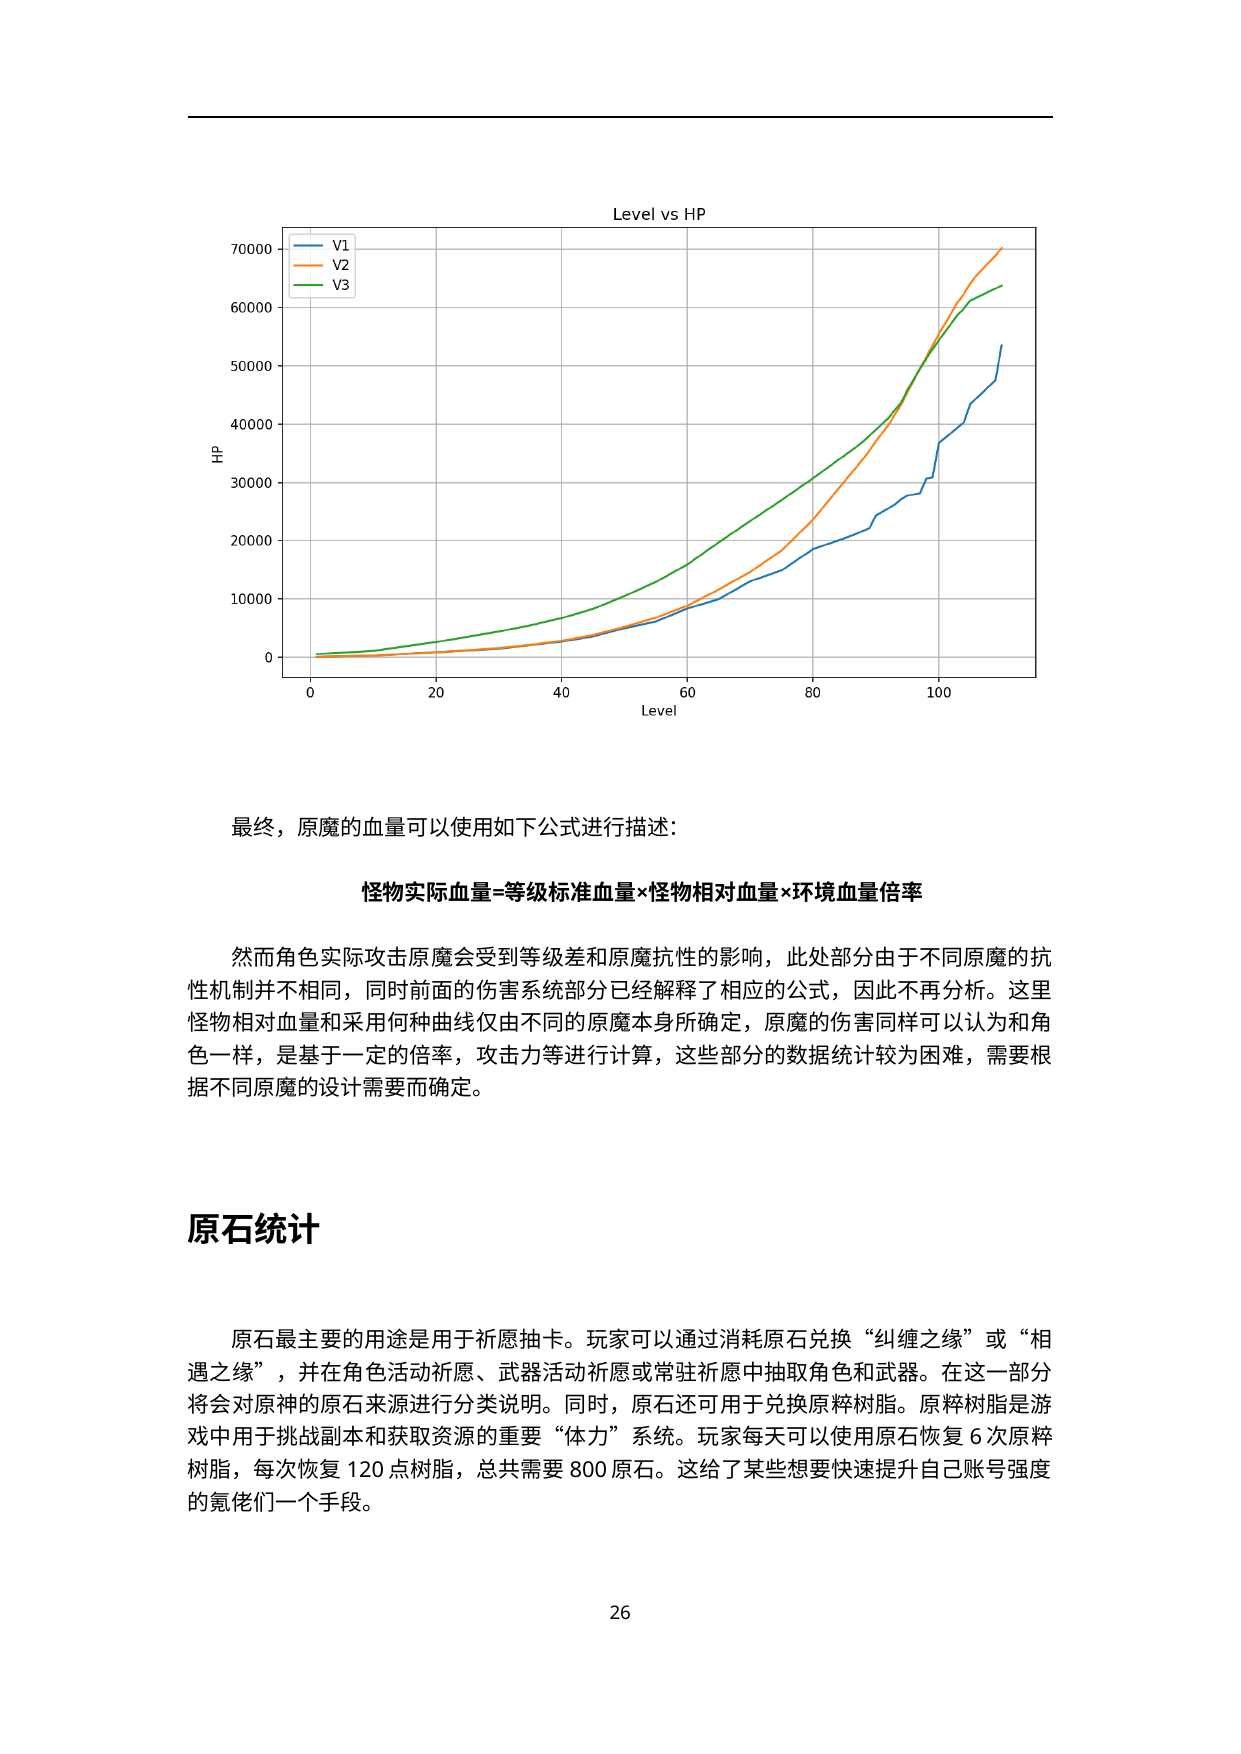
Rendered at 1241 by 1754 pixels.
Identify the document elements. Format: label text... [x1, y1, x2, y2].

text 原石最主要的用途是用于祈愿抽卡。玩家可以通过消耗原石兑换“纠缠之缘”或“相遇之缘”，并在角色活动祈愿、武器活动祈愿或常驻祈愿中抽取角色和武器。在这一部分，将会对原神的原石来源进行分类说明。同时，原石还可用于兑换原粹树脂。原粹树脂是游戏中用于挑战副本和获取资源的重要“体力”系统。玩家每天可以使用原石恢复6次原粹树脂，每次恢复120点树脂，总共需要800原石。这给了某些想要快速提升自己账号强度的氪佬们一个手段。 [187, 1322, 1053, 1517]
subtitle 原石统计 [187, 1194, 1053, 1259]
text 最终，原魔的血量可以使用如下公式进行描述： [187, 810, 1053, 842]
text 然而角色实际攻击原魔会受到等级差和原魔抗性的影响，此处部分由于不同原魔的抗性机制并不相同，同时前面的伤害系统部分已经解释了相应的公式，因此不再分析。这里怪物相对血量和采用何种曲线仅由不同的原魔本身所确定，原魔的伤害同样可以认为和角色一样，是基于一定的倍率，攻击力等进行计算，这些部分的数据统计较为困难，需要根据不同原魔的设计需要而确定。 [187, 940, 1053, 1102]
picture [187, 192, 1115, 727]
text 怪物实际血量=等级标准血量×怪物相对血量×环境血量倍率 [187, 875, 1053, 907]
